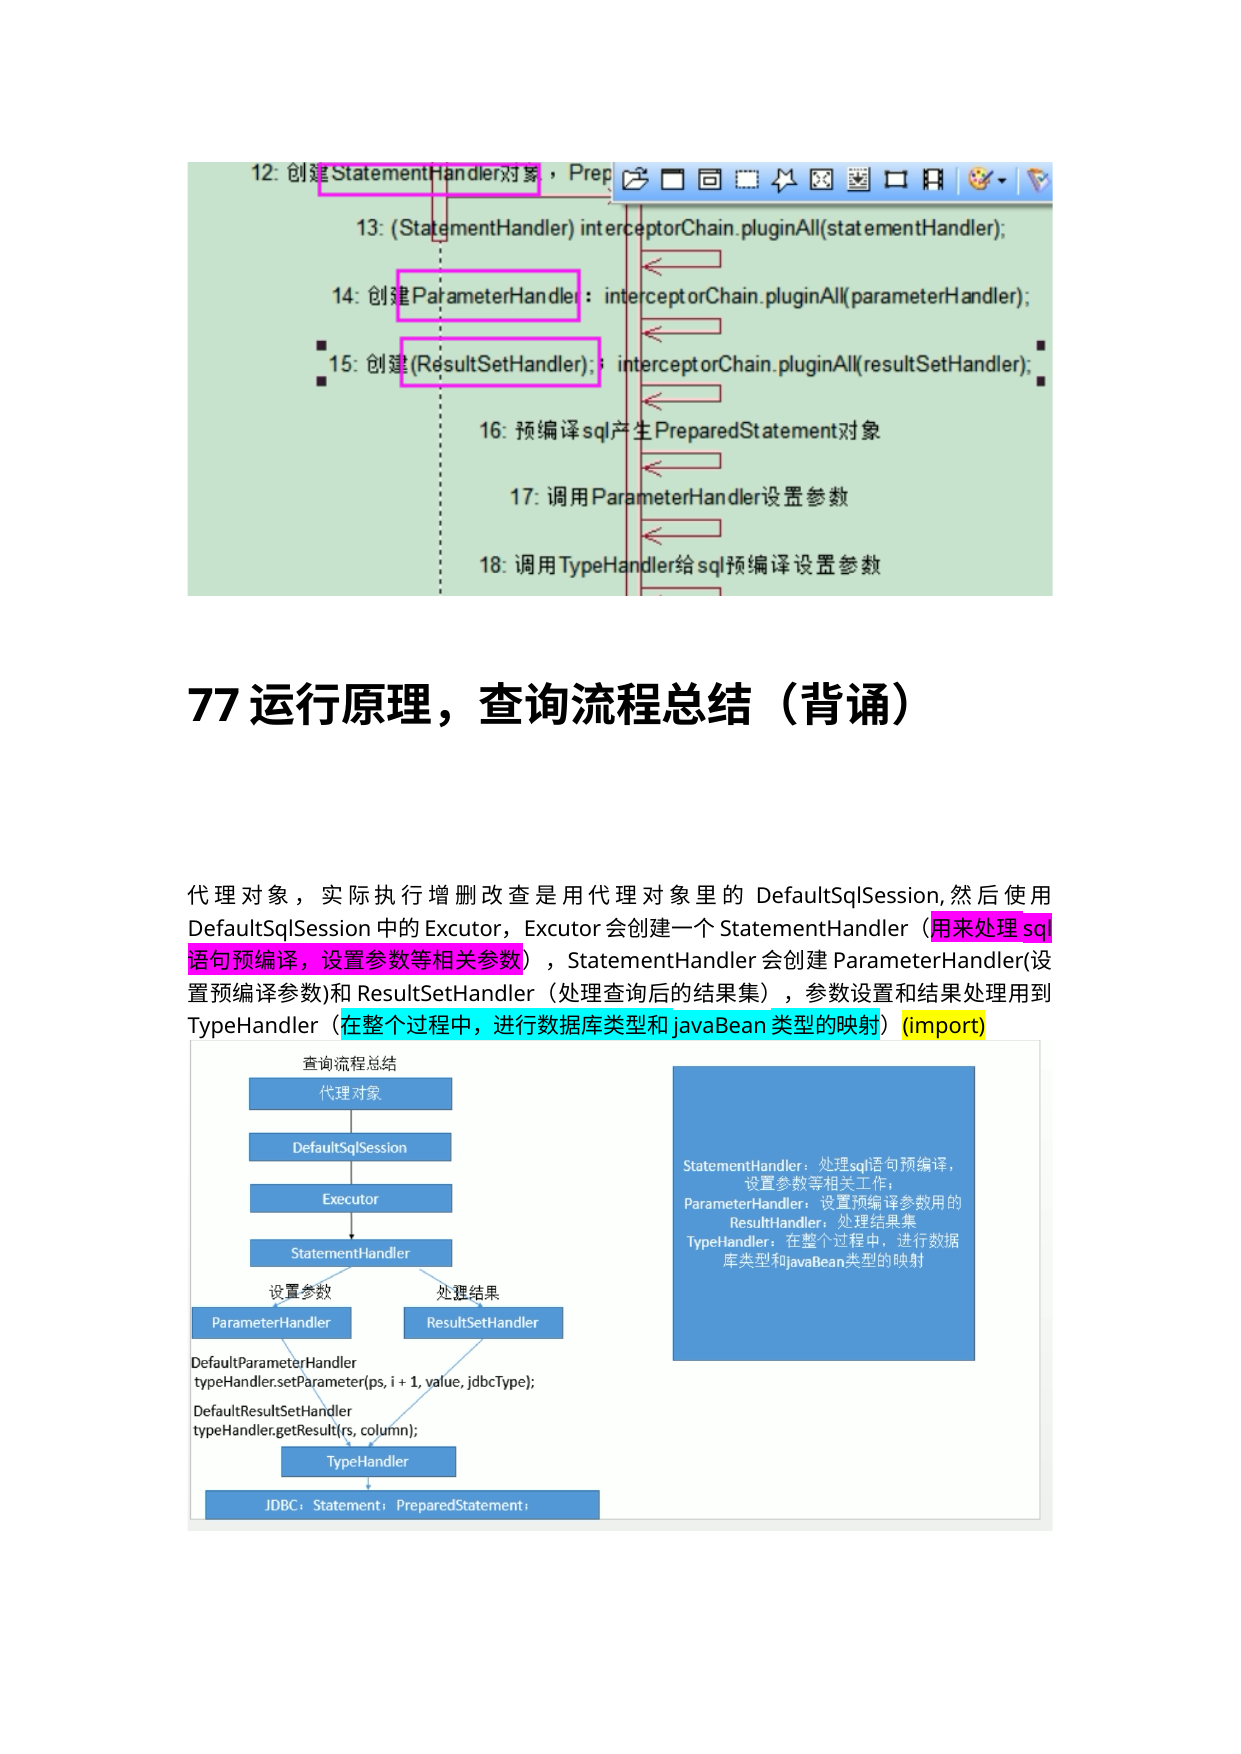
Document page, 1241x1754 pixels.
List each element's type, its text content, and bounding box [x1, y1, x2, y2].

picture [187, 162, 1053, 596]
picture [187, 1040, 1053, 1531]
subtitle 77运行原理，查询流程总结（背诵） [187, 652, 1053, 750]
text 代理对象，实际执行增删改查是用代理对象里的DefaultSqlSession,然后使用DefaultSqlSession中的Excutor，Excutor会创建一个StatementHandler（用来处理sql语句预编译，设置参数等相关参数），StatementHandler会创建ParameterHandler(设置预编译参数)和ResultSetHandler（处理查询后的结果集），参数设置和结果处理用到TypeHandler（在整个过程中，进行数据库类型和javaBean类型的映射）(import) [187, 878, 1053, 1040]
